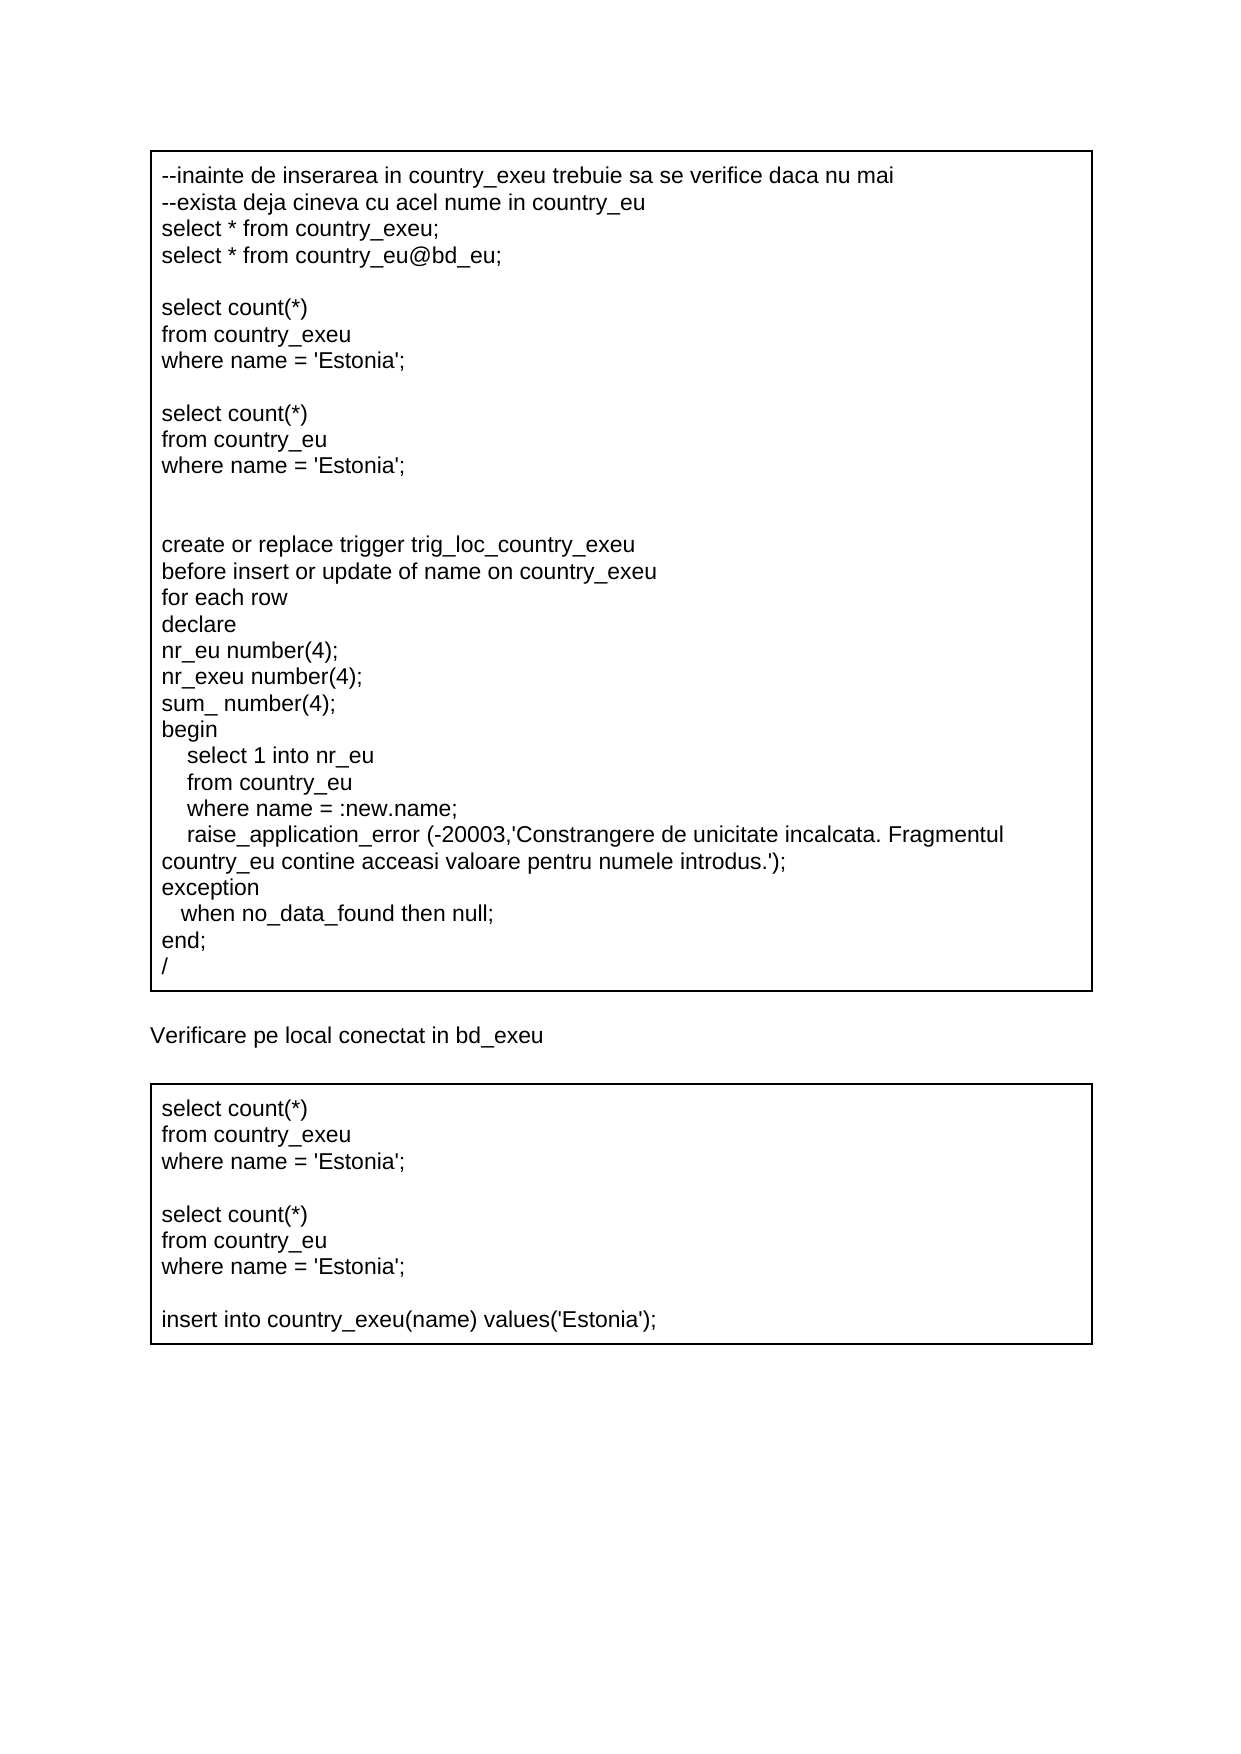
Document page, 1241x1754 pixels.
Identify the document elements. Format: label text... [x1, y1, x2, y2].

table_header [152, 152, 1091, 990]
table_header select count(*) from country_exeu where name = 'Estonia'; select count(*) from country_eu where name = 'Estonia'; insert into country_exeu(name) values('Estonia'); [152, 1085, 1091, 1343]
text Verificare pe local conectat in bd_exeu [150, 1022, 1090, 1048]
